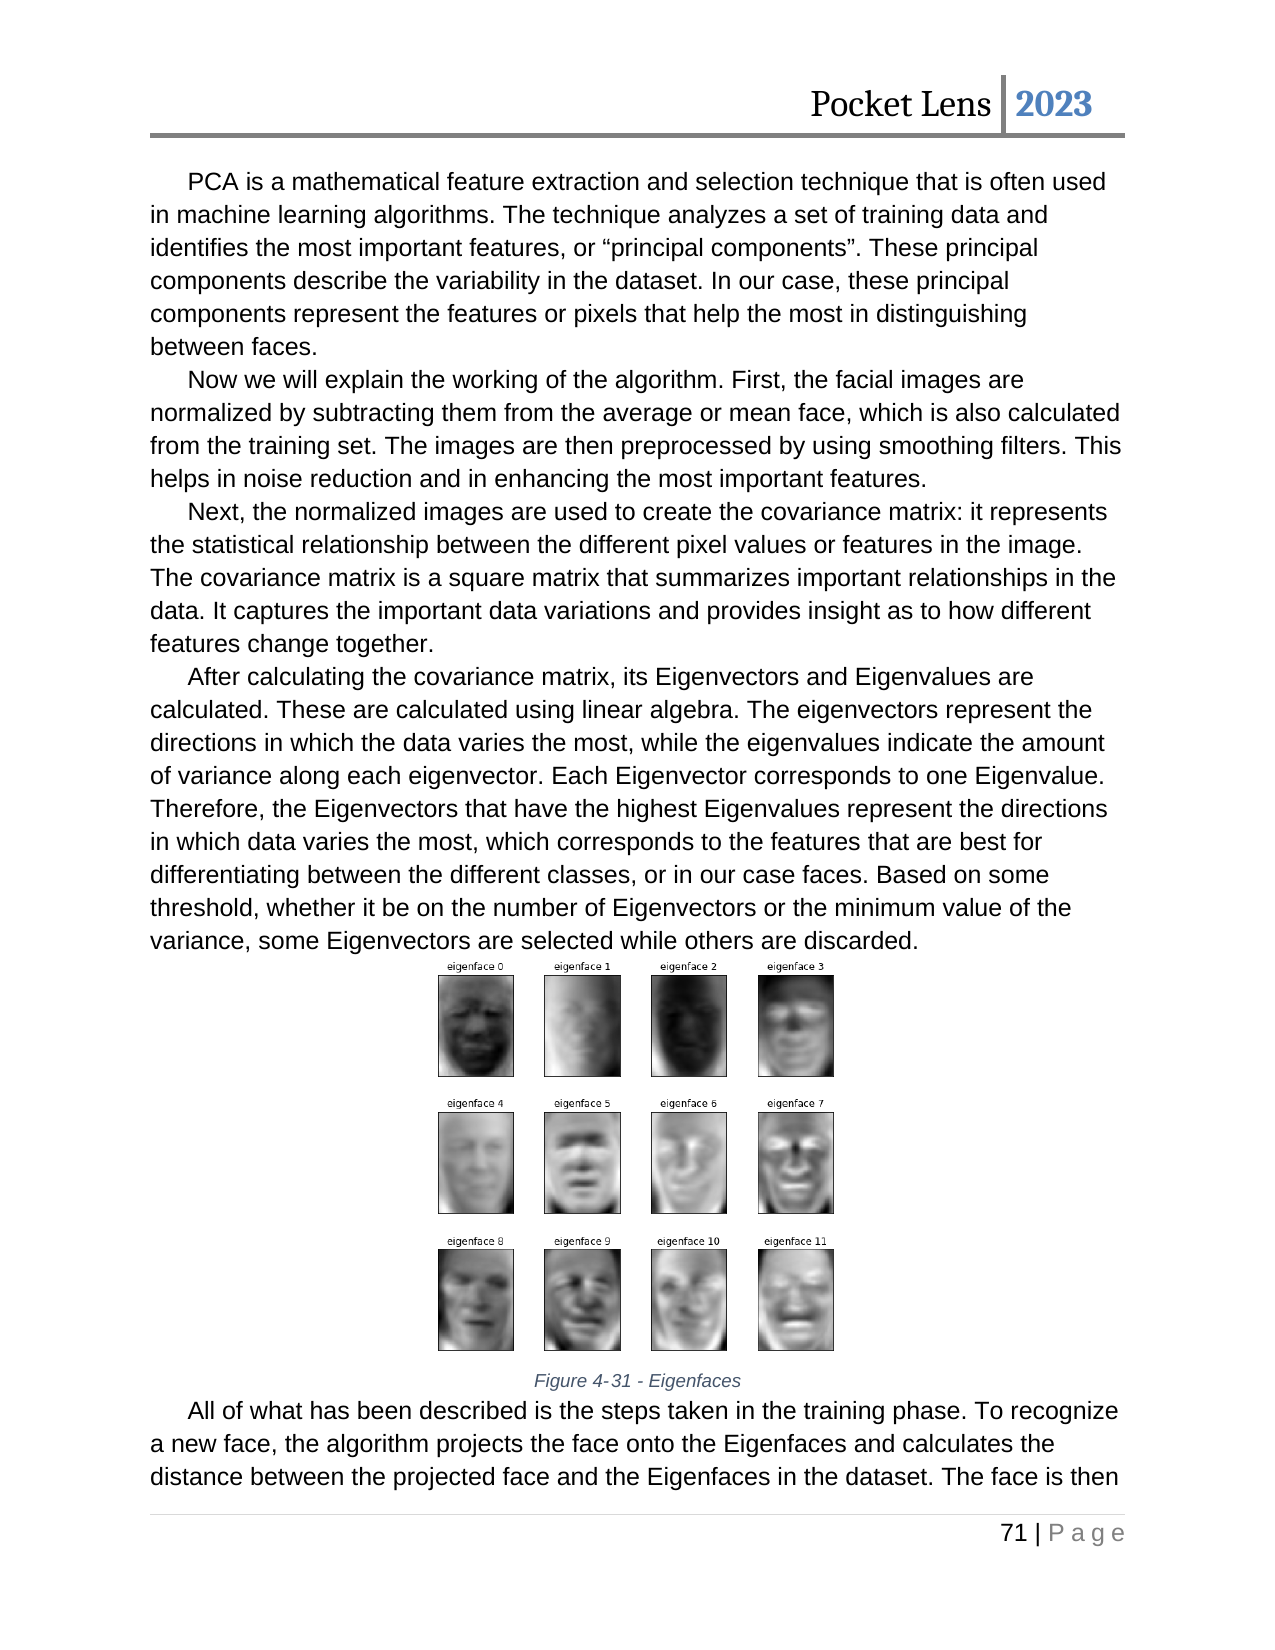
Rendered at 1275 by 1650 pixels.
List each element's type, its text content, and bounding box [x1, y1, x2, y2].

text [150, 959, 1125, 1491]
text Now we will explain the working of the algorithm. First, the facial images are normalized by subtracting them from the average or mean face, which is also calculated from the training set. The images are then preprocessed by using smoothing filters. This helps in noise reduction and in enhancing the most important features. [150, 365, 1125, 492]
text PCA is a mathematical feature extraction and selection technique that is often used in machine learning algorithms. The technique analyzes a set of training data and identifies the most important features, or “principal components”. These principal components describe the variability in the dataset. In our case, these principal components represent the features or pixels that help the most in distinguishing between faces. [150, 167, 1125, 360]
text After calculating the covariance matrix, its Eigenvectors and Eigenvalues are calculated. These are calculated using linear algebra. The eigenvectors represent the directions in which the data varies the most, while the eigenvalues indicate the amount of variance along each eigenvector. Each Eigenvector corresponds to one Eigenvalue. Therefore, the Eigenvectors that have the highest Eigenvalues represent the directions in which data varies the most, which corresponds to the features that are best for differentiating between the different classes, or in our case faces. Based on some threshold, whether it be on the number of Eigenvectors or the minimum value of the variance, some Eigenvectors are selected while others are discarded. [150, 662, 1125, 955]
text Next, the normalized images are used to create the covariance matrix: it represents the statistical relationship between the different pixel values or features in the image. The covariance matrix is a square matrix that summarizes important relationships in the data. It captures the important data variations and provides insight as to how different features change together. [150, 497, 1125, 658]
picture [428, 957, 849, 1361]
